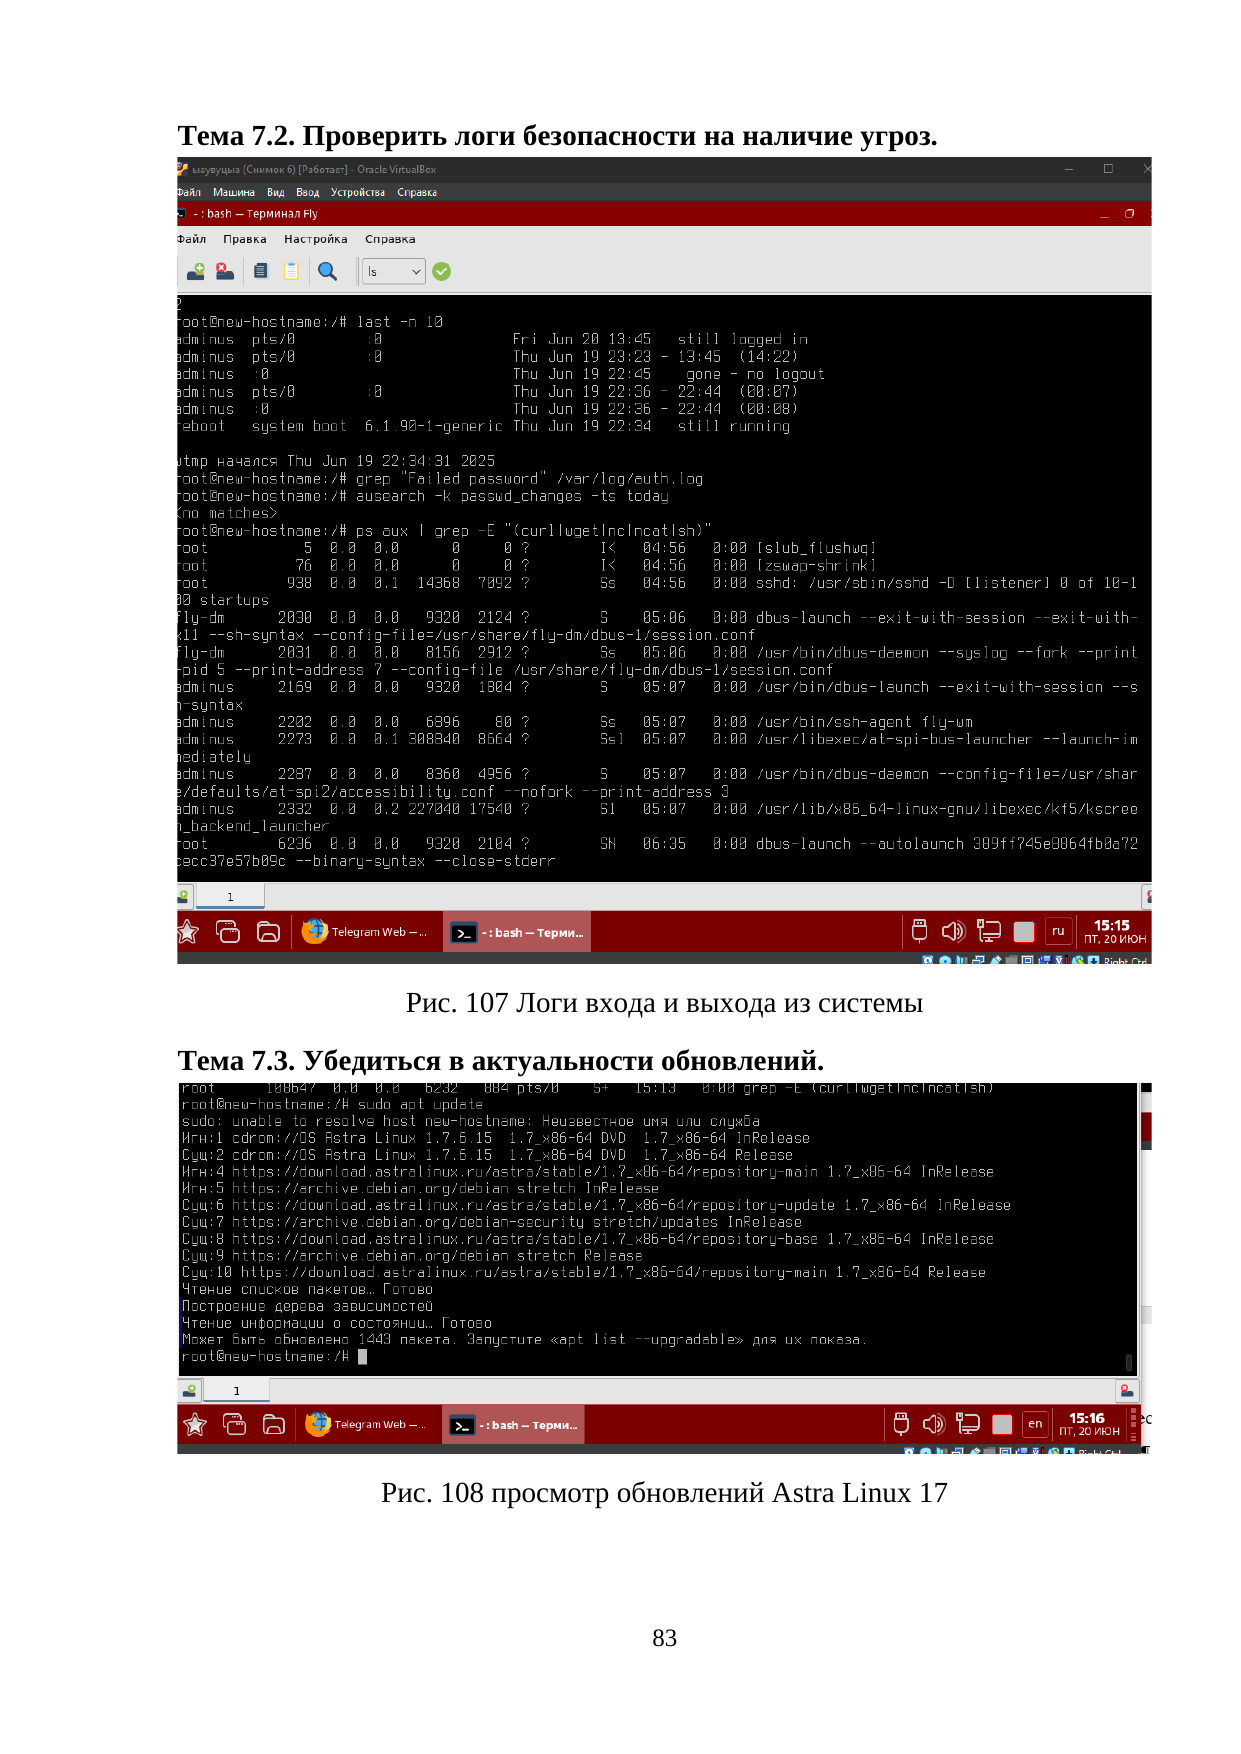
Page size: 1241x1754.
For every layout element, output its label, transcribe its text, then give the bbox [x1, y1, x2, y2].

subtitle Тема 7.2. Проверить логи безопасности на наличие угроз. [177, 118, 1152, 152]
text Рис. 108 просмотр обновлений Astra Linux 17 [177, 1475, 1152, 1508]
text Рис. 107 Логи входа и выхода из системы [177, 985, 1152, 1018]
picture [177, 1083, 1152, 1454]
subtitle Тема 7.3. Убедиться в актуальности обновлений. [177, 1043, 1152, 1077]
picture [177, 157, 1152, 964]
